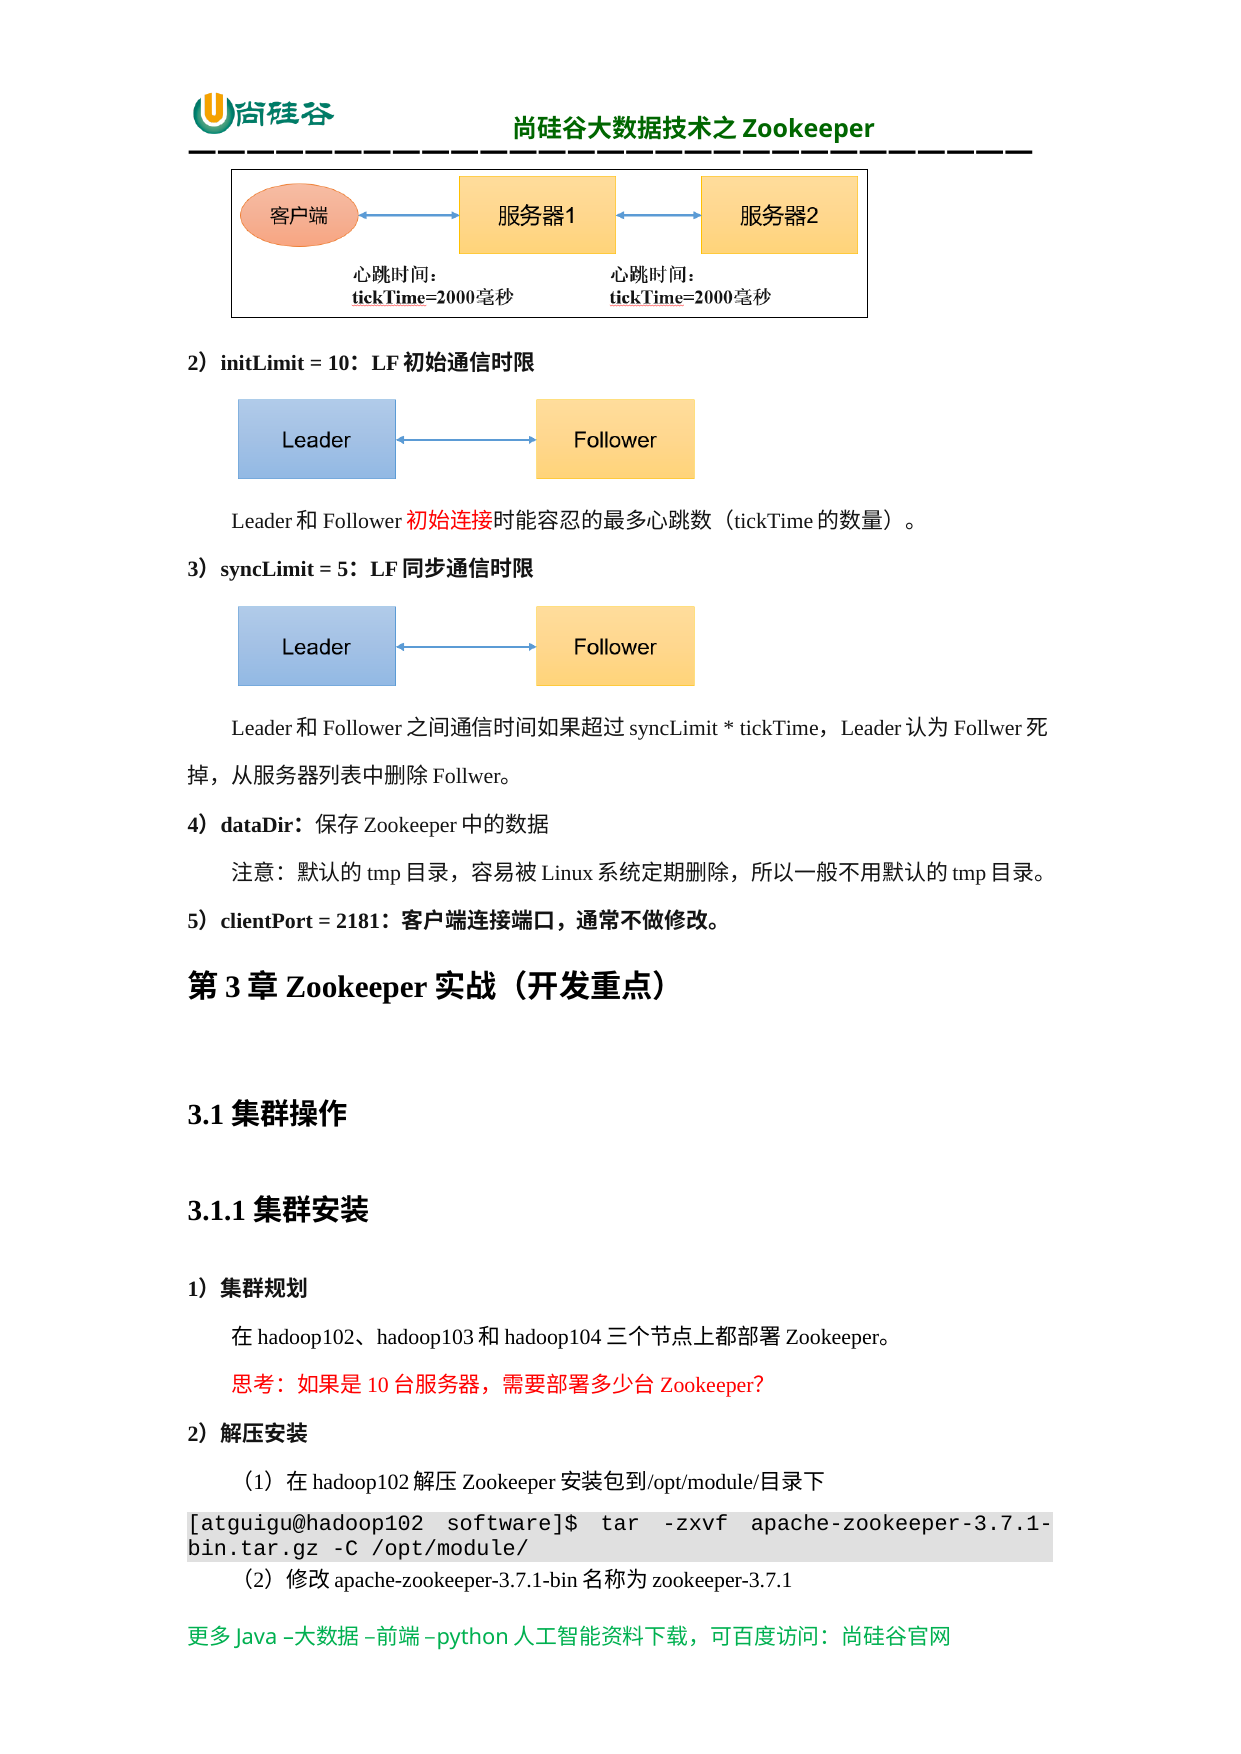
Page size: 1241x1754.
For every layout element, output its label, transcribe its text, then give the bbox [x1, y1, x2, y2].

text 3）syncLimit = 5：LF同步通信时限 [187, 551, 1053, 583]
text Leader和Follower初始连接时能容忍的最多心跳数（tickTime的数量）。 [187, 502, 1053, 535]
text （1）在hadoop102解压Zookeeper安装包到/opt/module/目录下 [231, 1464, 1053, 1496]
picture [231, 392, 700, 484]
text （2）修改apache-zookeeper-3.7.1-bin名称为zookeeper-3.7.1 [231, 1562, 1053, 1594]
text 5）clientPort = 2181：客户端连接端口，通常不做修改。 [187, 903, 1053, 936]
text 2）解压安装 [187, 1415, 1053, 1448]
subtitle 第3章 Zookeeper实战（开发重点） [187, 951, 1053, 1016]
subtitle 3.1.1 集群安装 [187, 1175, 1053, 1240]
picture [231, 599, 700, 691]
text 1）集群规划 [187, 1270, 1053, 1303]
text [atguigu@hadoop102 software]$ tar -zxvf apache-zookeeper-3.7.1-bin.tar.gz -C /opt/module/ [187, 1512, 1053, 1562]
text 注意：默认的tmp目录，容易被Linux系统定期删除，所以一般不用默认的tmp目录。 [187, 855, 1053, 887]
text 4）dataDir：保存Zookeeper中的数据 [187, 806, 1053, 839]
picture [232, 170, 867, 317]
picture [187, 88, 338, 138]
text 思考：如果是10台服务器，需要部署多少台Zookeeper？ [187, 1367, 1053, 1399]
text 2）initLimit = 10：LF初始通信时限 [187, 344, 1053, 377]
subtitle 3.1 集群操作 [187, 1079, 1053, 1144]
text 在hadoop102、hadoop103和hadoop104三个节点上都部署Zookeeper。 [187, 1319, 1053, 1351]
text Leader和Follower之间通信时间如果超过syncLimit * tickTime，Leader认为Follwer死掉，从服务器列表中删除Follwer。 [187, 709, 1053, 791]
